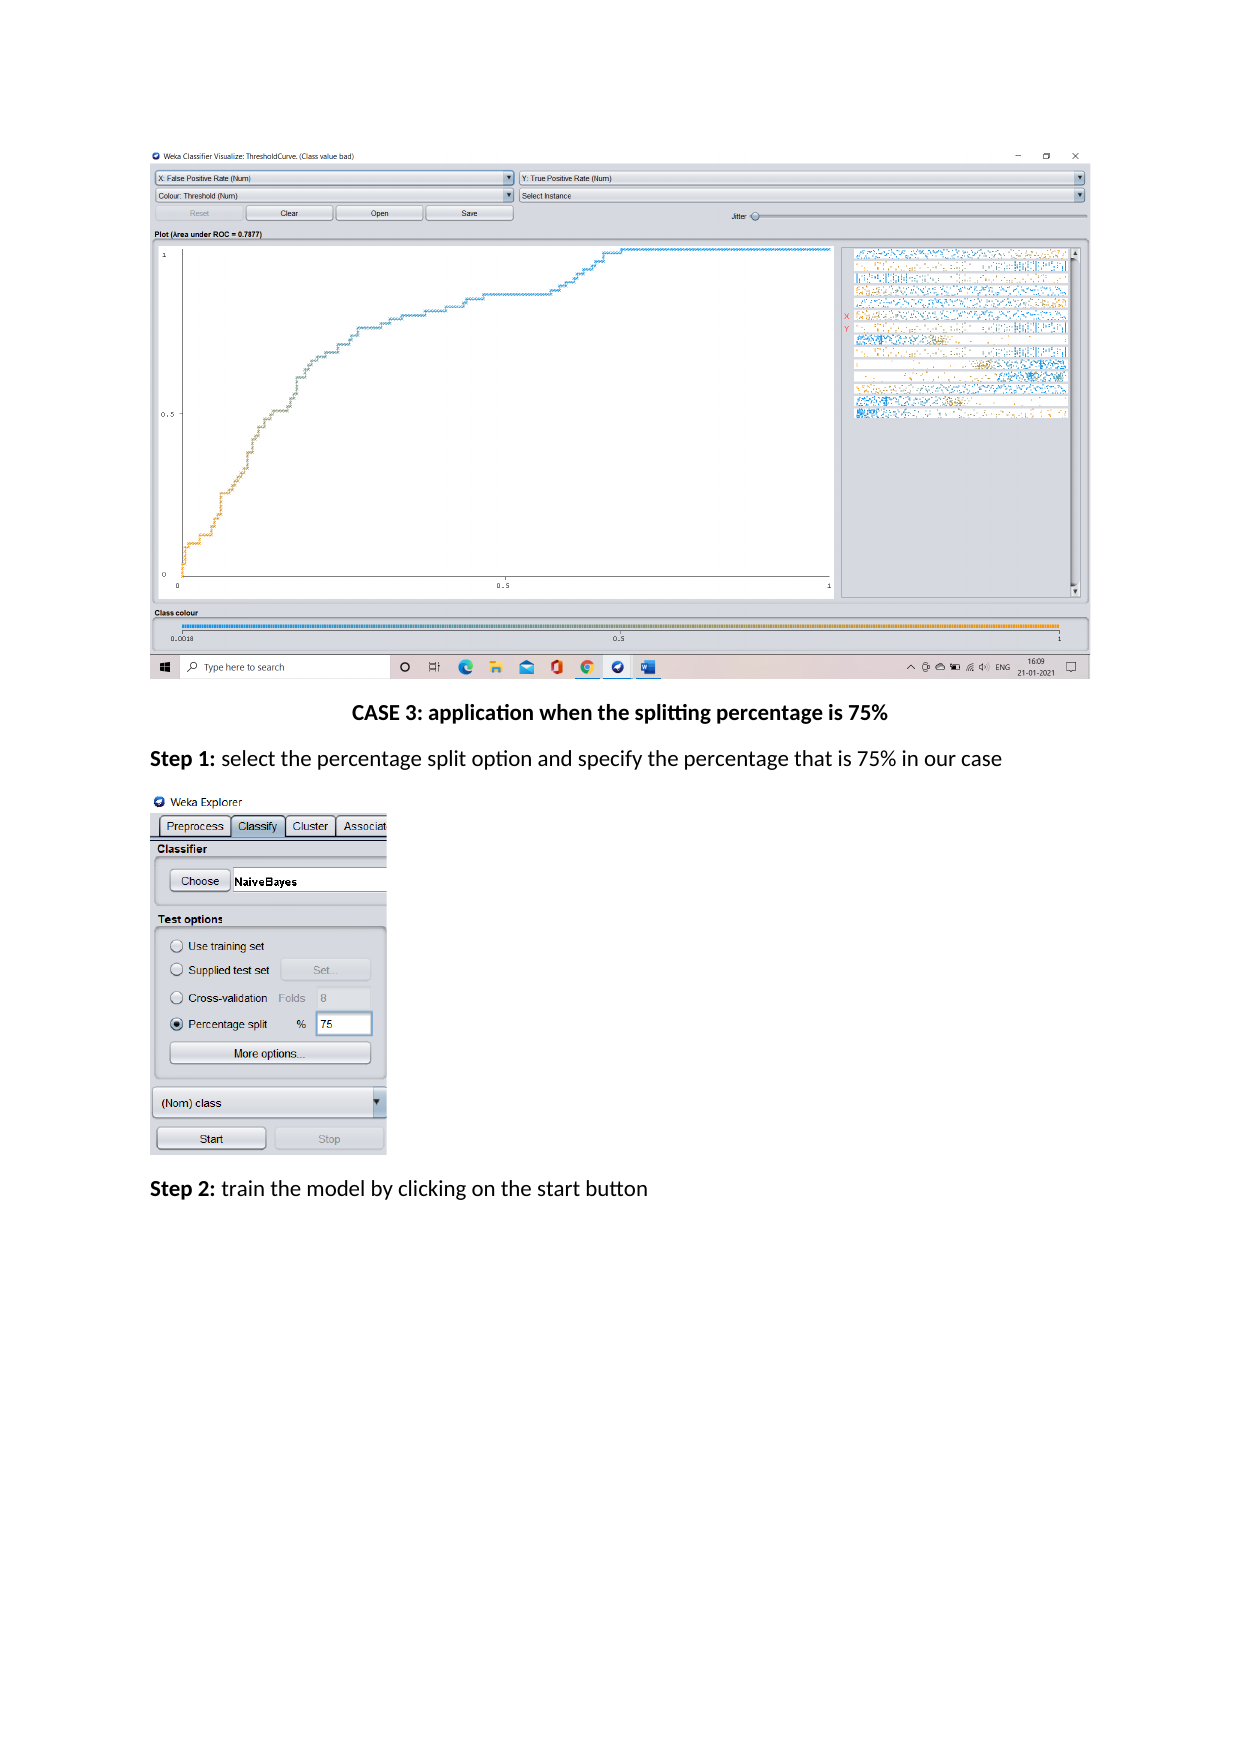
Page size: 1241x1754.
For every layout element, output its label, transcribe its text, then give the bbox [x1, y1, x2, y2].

text Step 2: train the model by clicking on the start button [150, 1174, 1090, 1202]
picture [150, 791, 387, 1155]
picture [150, 150, 1091, 679]
text Step 1: select the percentage split option and specify the percentage that is 75% in our case [150, 744, 1090, 773]
text CASE 3: application when the splitting percentage is 75% [150, 698, 1090, 726]
